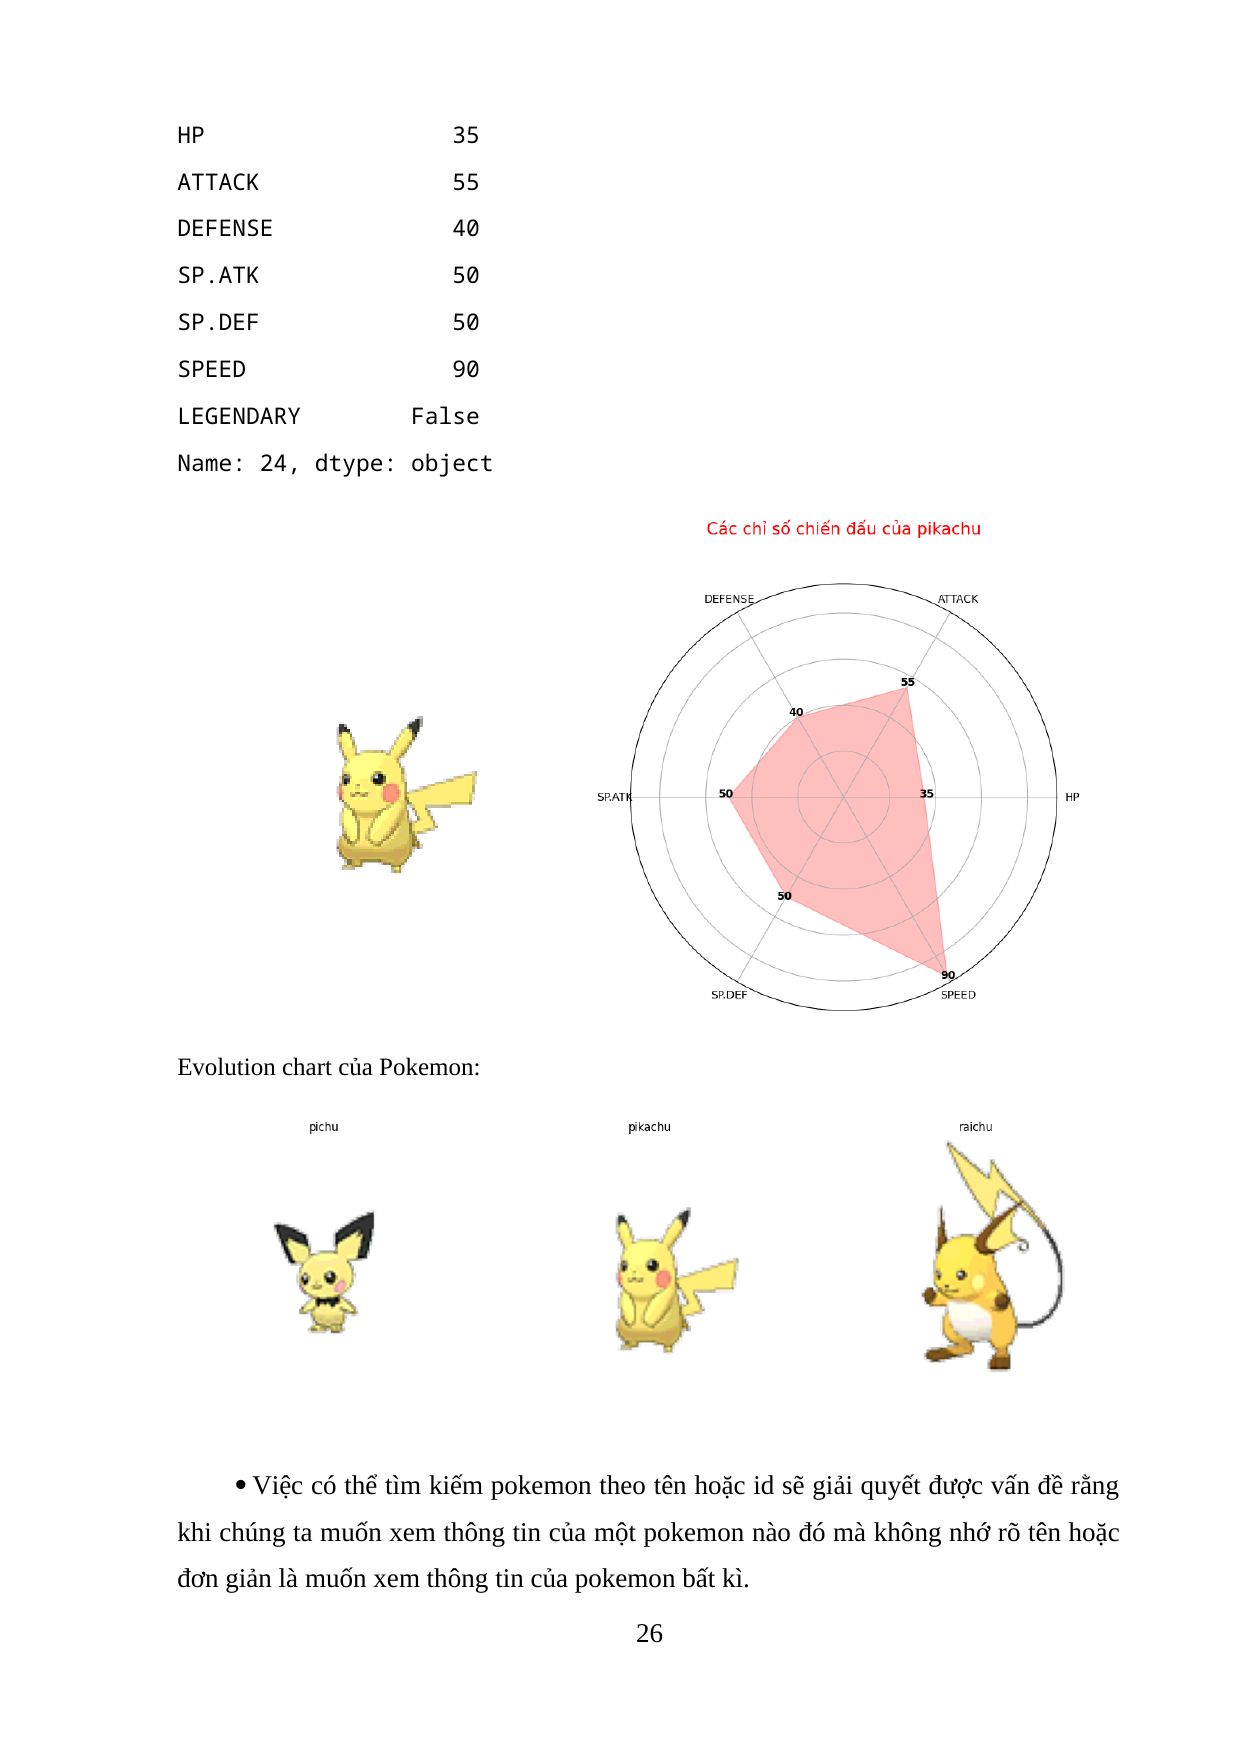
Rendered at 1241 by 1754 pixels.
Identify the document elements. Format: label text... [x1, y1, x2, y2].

list Việc có thể tìm kiếm pokemon theo tên hoặc id sẽ giải quyết được vấn đề rằng khi chúng ta muốn xem thông tin của một pokemon nào đó mà không nhớ rõ tên hoặc đơn giản là muốn xem thông tin của pokemon bất kì. [177, 1469, 1122, 1594]
picture [180, 1113, 1119, 1435]
text Evolution chart của Pokemon: [177, 1052, 1122, 1080]
picture [211, 512, 1087, 1018]
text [177, 118, 1122, 478]
